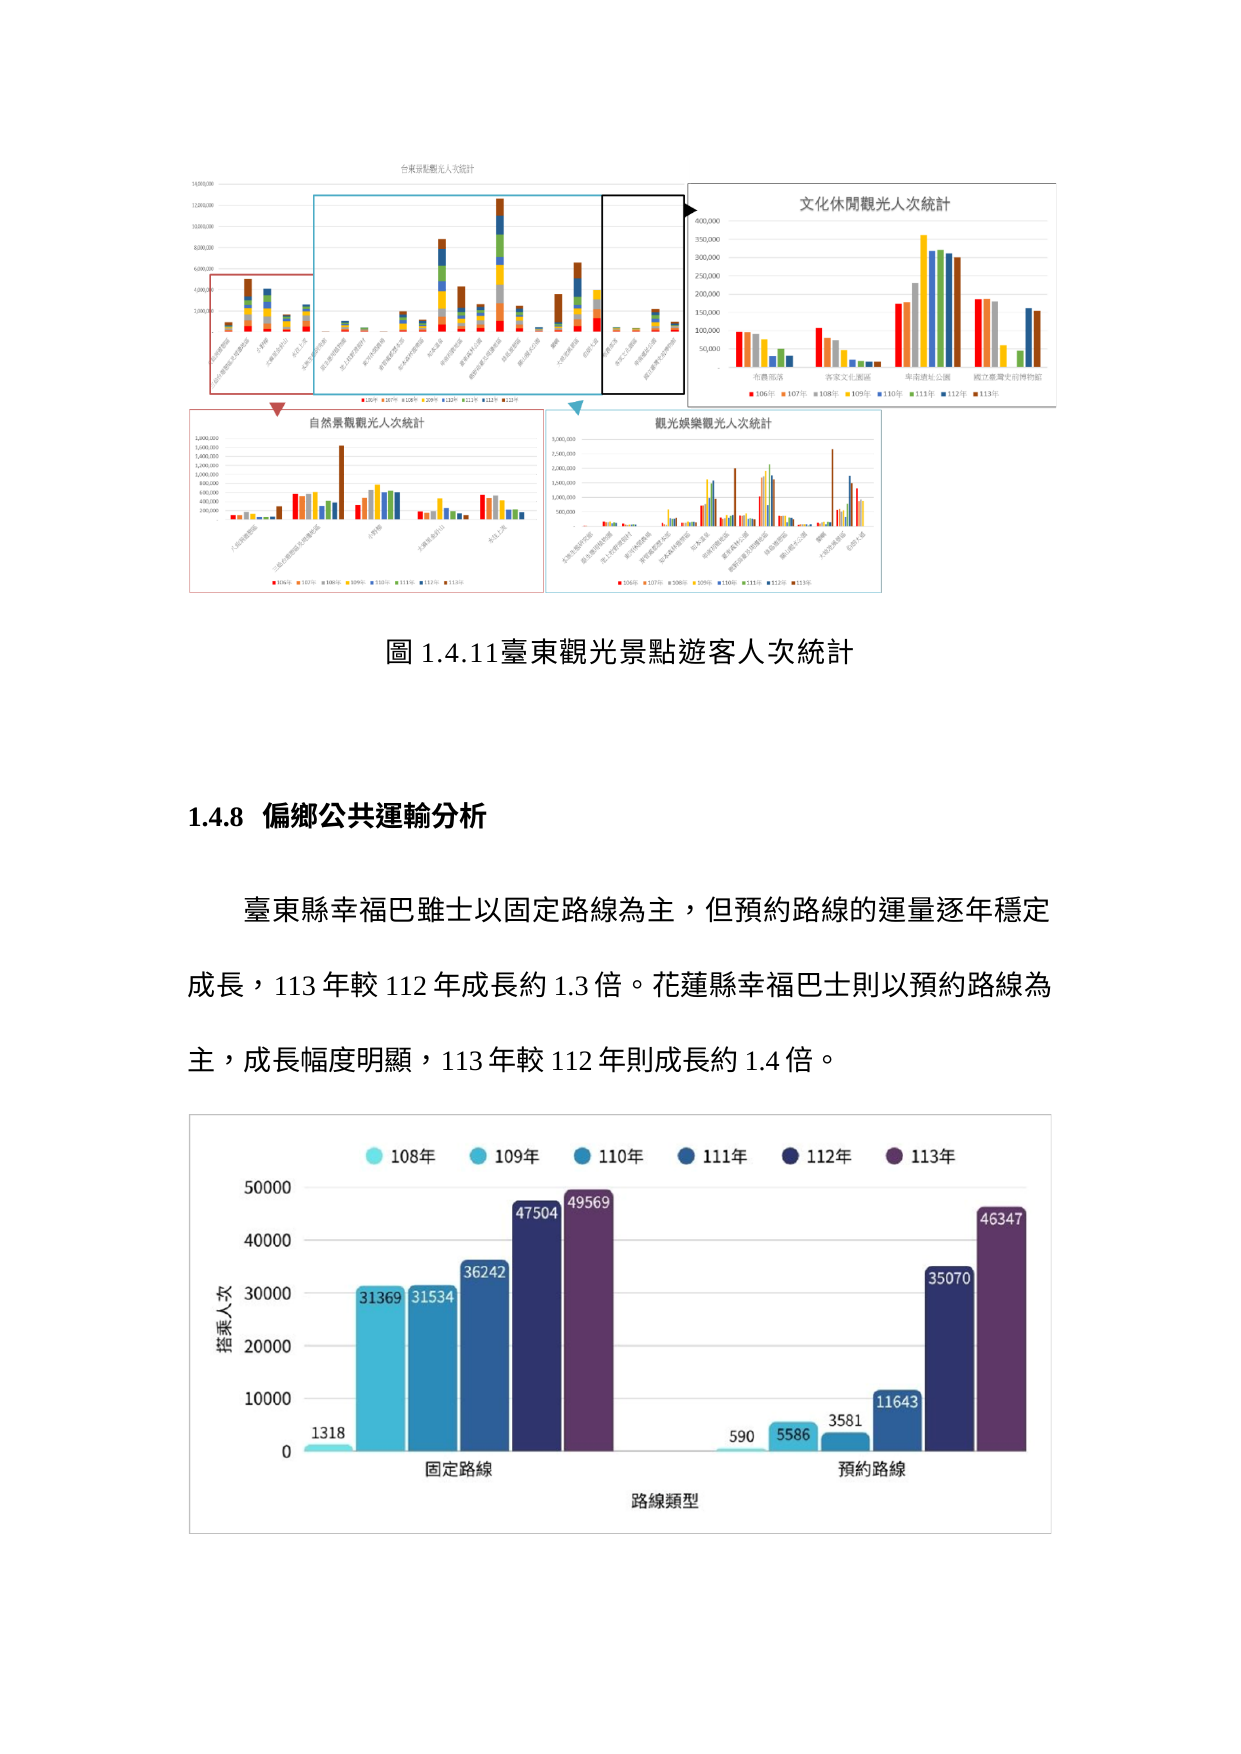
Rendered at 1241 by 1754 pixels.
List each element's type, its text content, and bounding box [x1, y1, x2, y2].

text 臺東縣幸福巴雖士以固定路線為主，但預約路線的運量逐年穩定成長，113年較112年成長約1.3倍。花蓮縣幸福巴士則以預約路線為主，成長幅度明顯，113年較112年則成長約1.4倍。 [187, 870, 1053, 1095]
picture [187, 157, 1057, 593]
text 圖1.4.11臺東觀光景點遊客人次統計 [187, 612, 1053, 687]
picture [188, 1114, 1052, 1534]
list 偏鄉公共運輸分析 [187, 777, 1053, 852]
